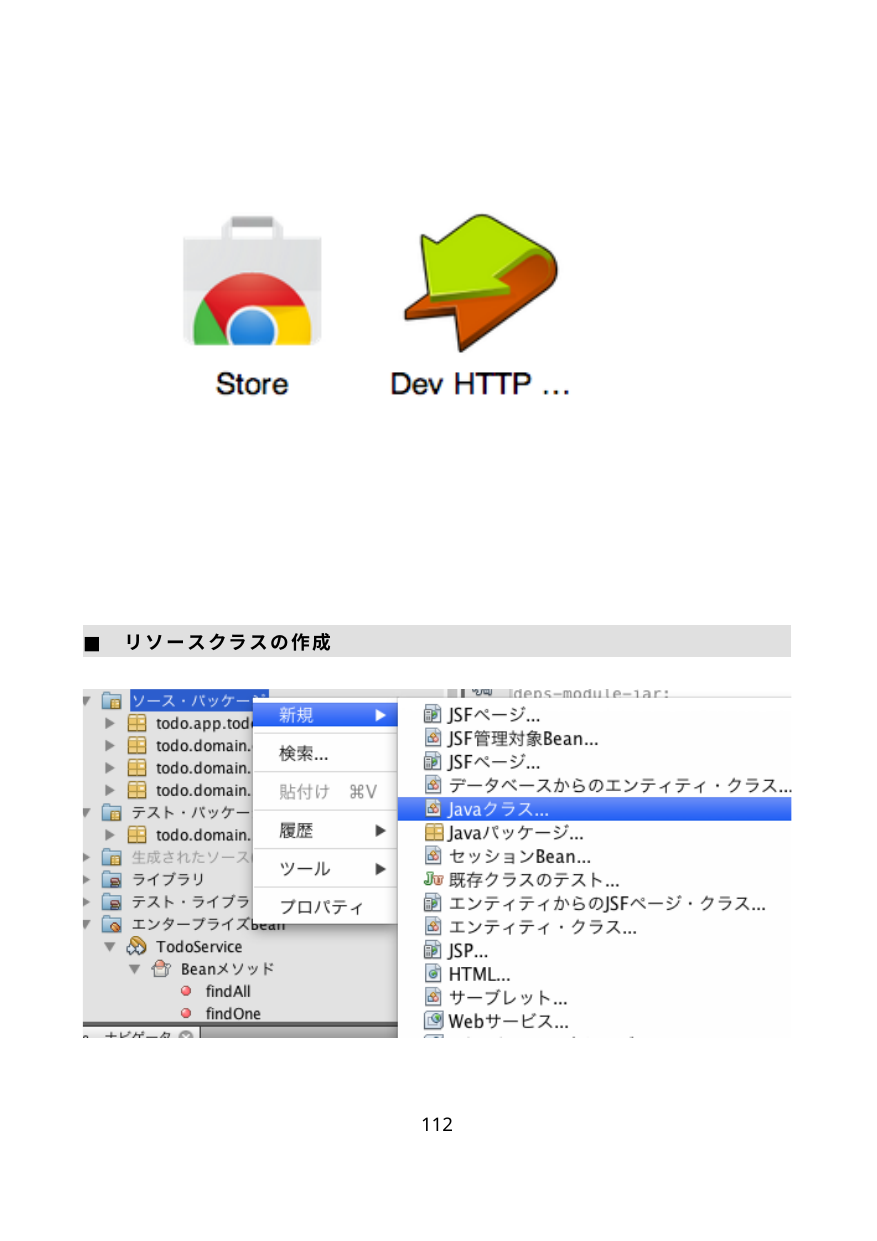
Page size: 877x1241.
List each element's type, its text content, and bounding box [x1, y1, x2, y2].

subtitle リソースクラスの作成 [83, 625, 791, 657]
picture [82, 689, 792, 1038]
picture [82, 111, 792, 571]
